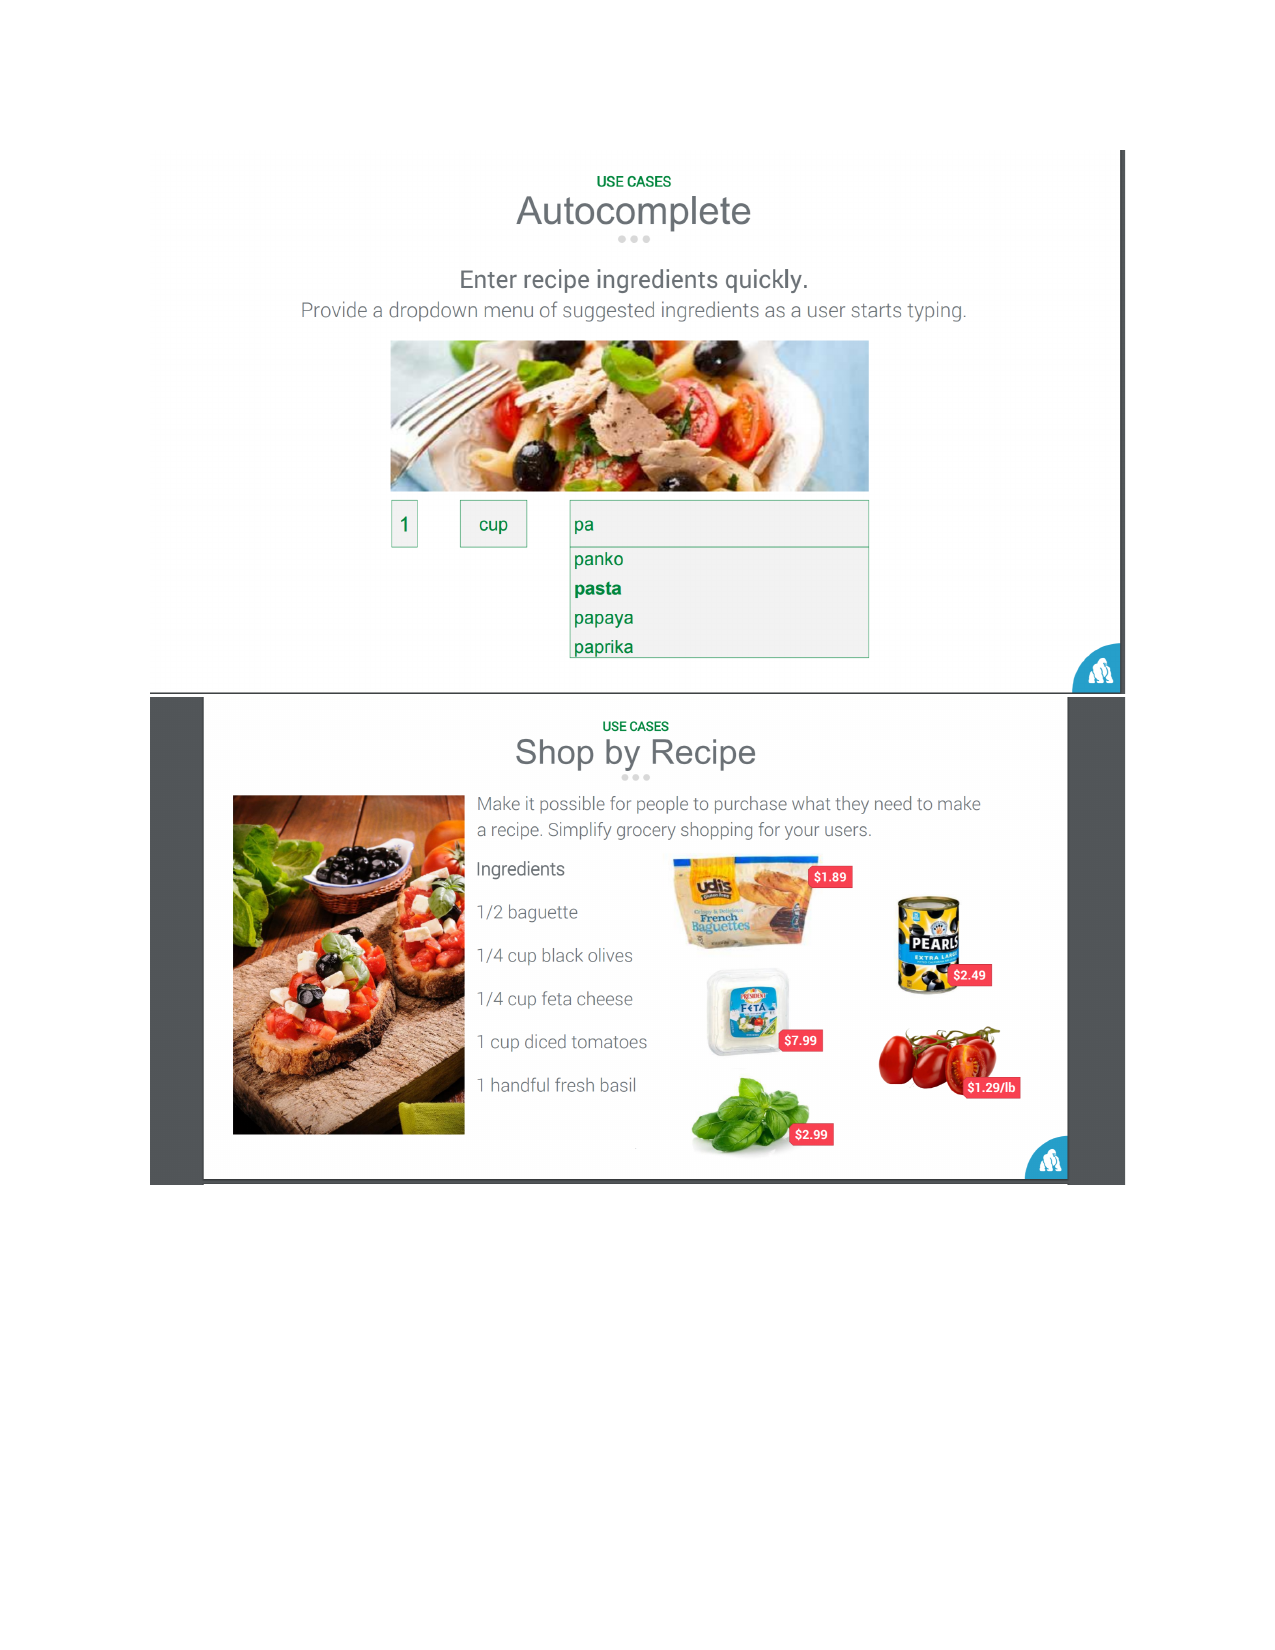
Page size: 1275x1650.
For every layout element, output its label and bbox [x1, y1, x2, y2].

picture [150, 150, 1125, 694]
picture [150, 697, 1125, 1185]
